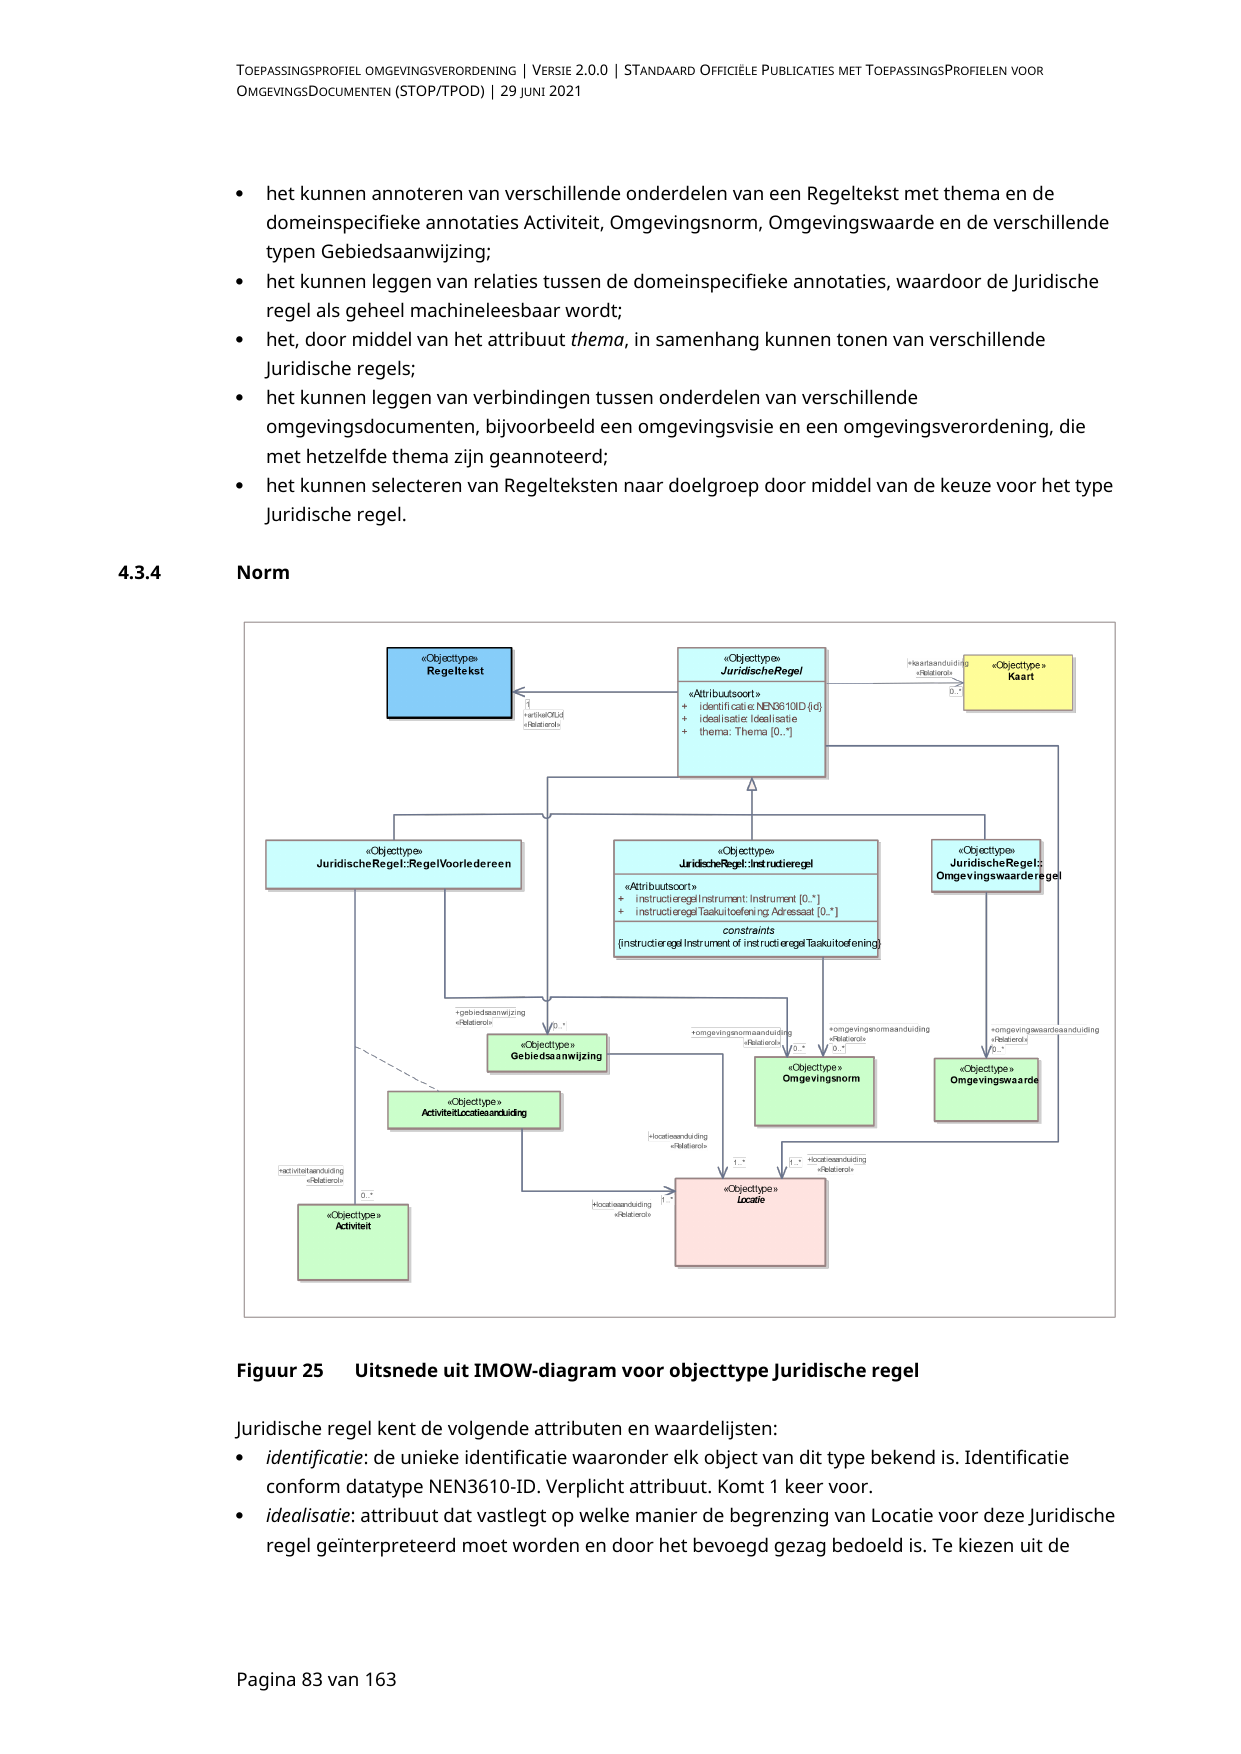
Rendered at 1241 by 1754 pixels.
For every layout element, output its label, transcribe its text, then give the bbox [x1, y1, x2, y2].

text identificatie: de unieke identificatie waaronder elk object van dit type bekend is. Identificatie conform datatype NEN3610-ID. Verplicht attribuut. Komt 1 keer voor. [236, 1441, 1122, 1499]
text Uitsnede uit IMOW-diagram voor objecttype Juridische regel [236, 1354, 1122, 1383]
text het kunnen selecteren van Regelteksten naar doelgroep door middel van de keuze voor het type Juridische regel. [236, 469, 1122, 527]
text Juridische regel kent de volgende attributen en waardelijsten: [236, 1412, 1122, 1441]
text het kunnen leggen van verbindingen tussen onderdelen van verschillende omgevingsdocumenten, bijvoorbeeld een omgevingsvisie en een omgevingsverordening, die met hetzelfde thema zijn geannoteerd; [236, 381, 1122, 469]
text het, door middel van het attribuut thema, in samenhang kunnen tonen van verschillende Juridische regels; [236, 323, 1122, 381]
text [236, 1499, 1122, 1558]
subtitle Norm [118, 556, 1122, 586]
picture [236, 614, 1123, 1325]
text het kunnen annoteren van verschillende onderdelen van een Regeltekst met thema en de domeinspecifieke annotaties Activiteit, Omgevingsnorm, Omgevingswaarde en de verschillende typen Gebiedsaanwijzing; [236, 177, 1122, 265]
text het kunnen leggen van relaties tussen de domeinspecifieke annotaties, waardoor de Juridische regel als geheel machineleesbaar wordt; [236, 265, 1122, 323]
